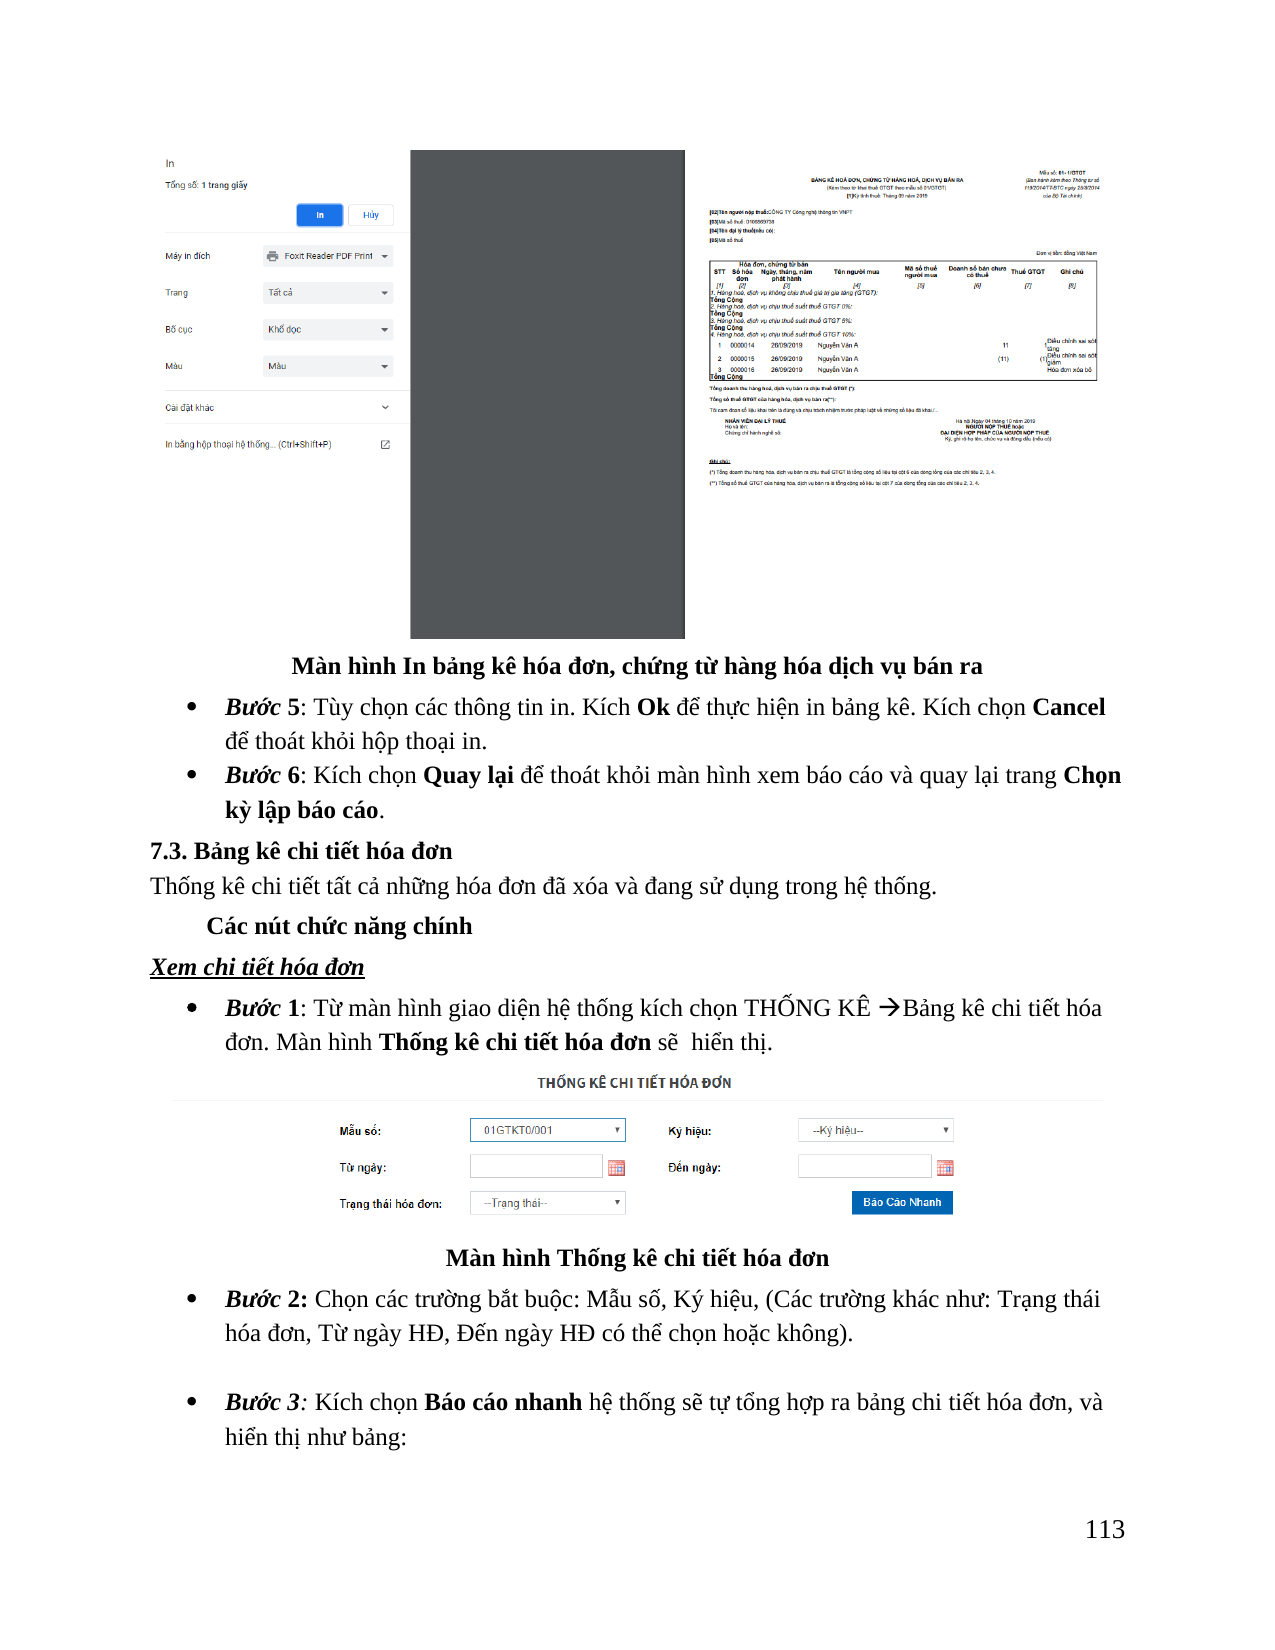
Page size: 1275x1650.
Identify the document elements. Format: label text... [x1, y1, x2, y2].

text Màn hình Thống kê chi tiết hóa đơn [150, 1243, 1125, 1272]
list Bước 5: Tùy chọn các thông tin in. Kích Ok để thực hiện in bảng kê. Kích chọn Cancel để thoát khỏi hộp thoại in. [187, 692, 1125, 755]
text Các nút chức năng chính [150, 911, 1125, 940]
text Thống kê chi tiết tất cả những hóa đơn đã xóa và đang sử dụng trong hệ thống. [150, 871, 1125, 899]
list Bước 1: Từ màn hình giao diện hệ thống kích chọn THỐNG KÊ Bảng kê chi tiết hóa đơn. Màn hình Thống kê chi tiết hóa đơn sẽ hiển thị. [187, 993, 1125, 1056]
list Bước 6: Kích chọn Quay lại để thoát khỏi màn hình xem báo cáo và quay lại trang Chọn kỳ lập báo cáo. [187, 761, 1125, 824]
picture [171, 1068, 1104, 1231]
list Bước 3: Kích chọn Báo cáo nhanh hệ thống sẽ tự tổng hợp ra bảng chi tiết hóa đơn, và hiển thị như bảng: [187, 1387, 1125, 1450]
text Màn hình In bảng kê hóa đơn, chứng từ hàng hóa dịch vụ bán ra [150, 651, 1125, 679]
picture [165, 150, 1111, 639]
list Bước 2: Chọn các trường bắt buộc: Mẫu số, Ký hiệu, (Các trường khác như: Trạng thái hóa đơn, Từ ngày HĐ, Đến ngày HĐ có thể chọn hoặc không). [187, 1284, 1125, 1347]
text Xem chi tiết hóa đơn [150, 952, 1125, 981]
subtitle 7.3. Bảng kê chi tiết hóa đơn [150, 836, 1125, 864]
